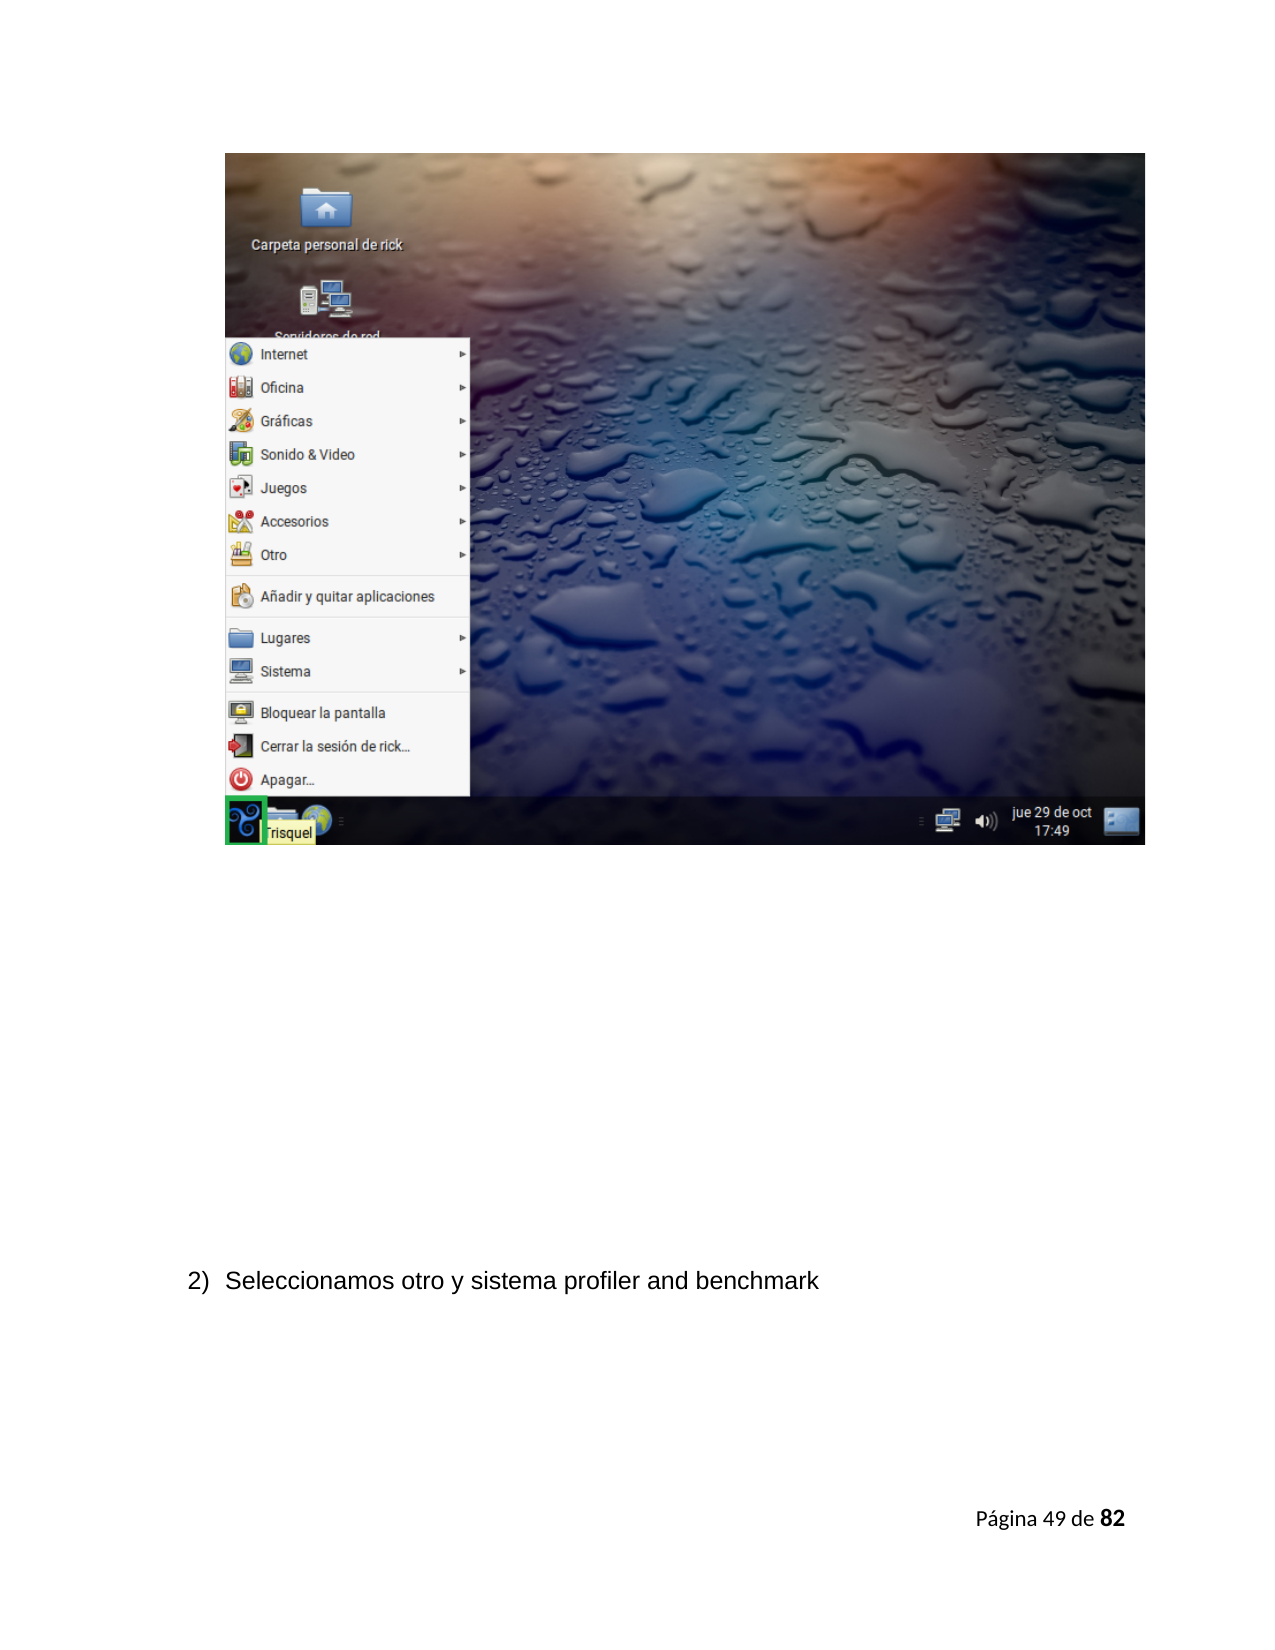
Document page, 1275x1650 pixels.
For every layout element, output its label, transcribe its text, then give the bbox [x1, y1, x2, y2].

list Seleccionamos otro y sistema profiler and benchmark [187, 1266, 1138, 1295]
picture [225, 153, 1146, 845]
